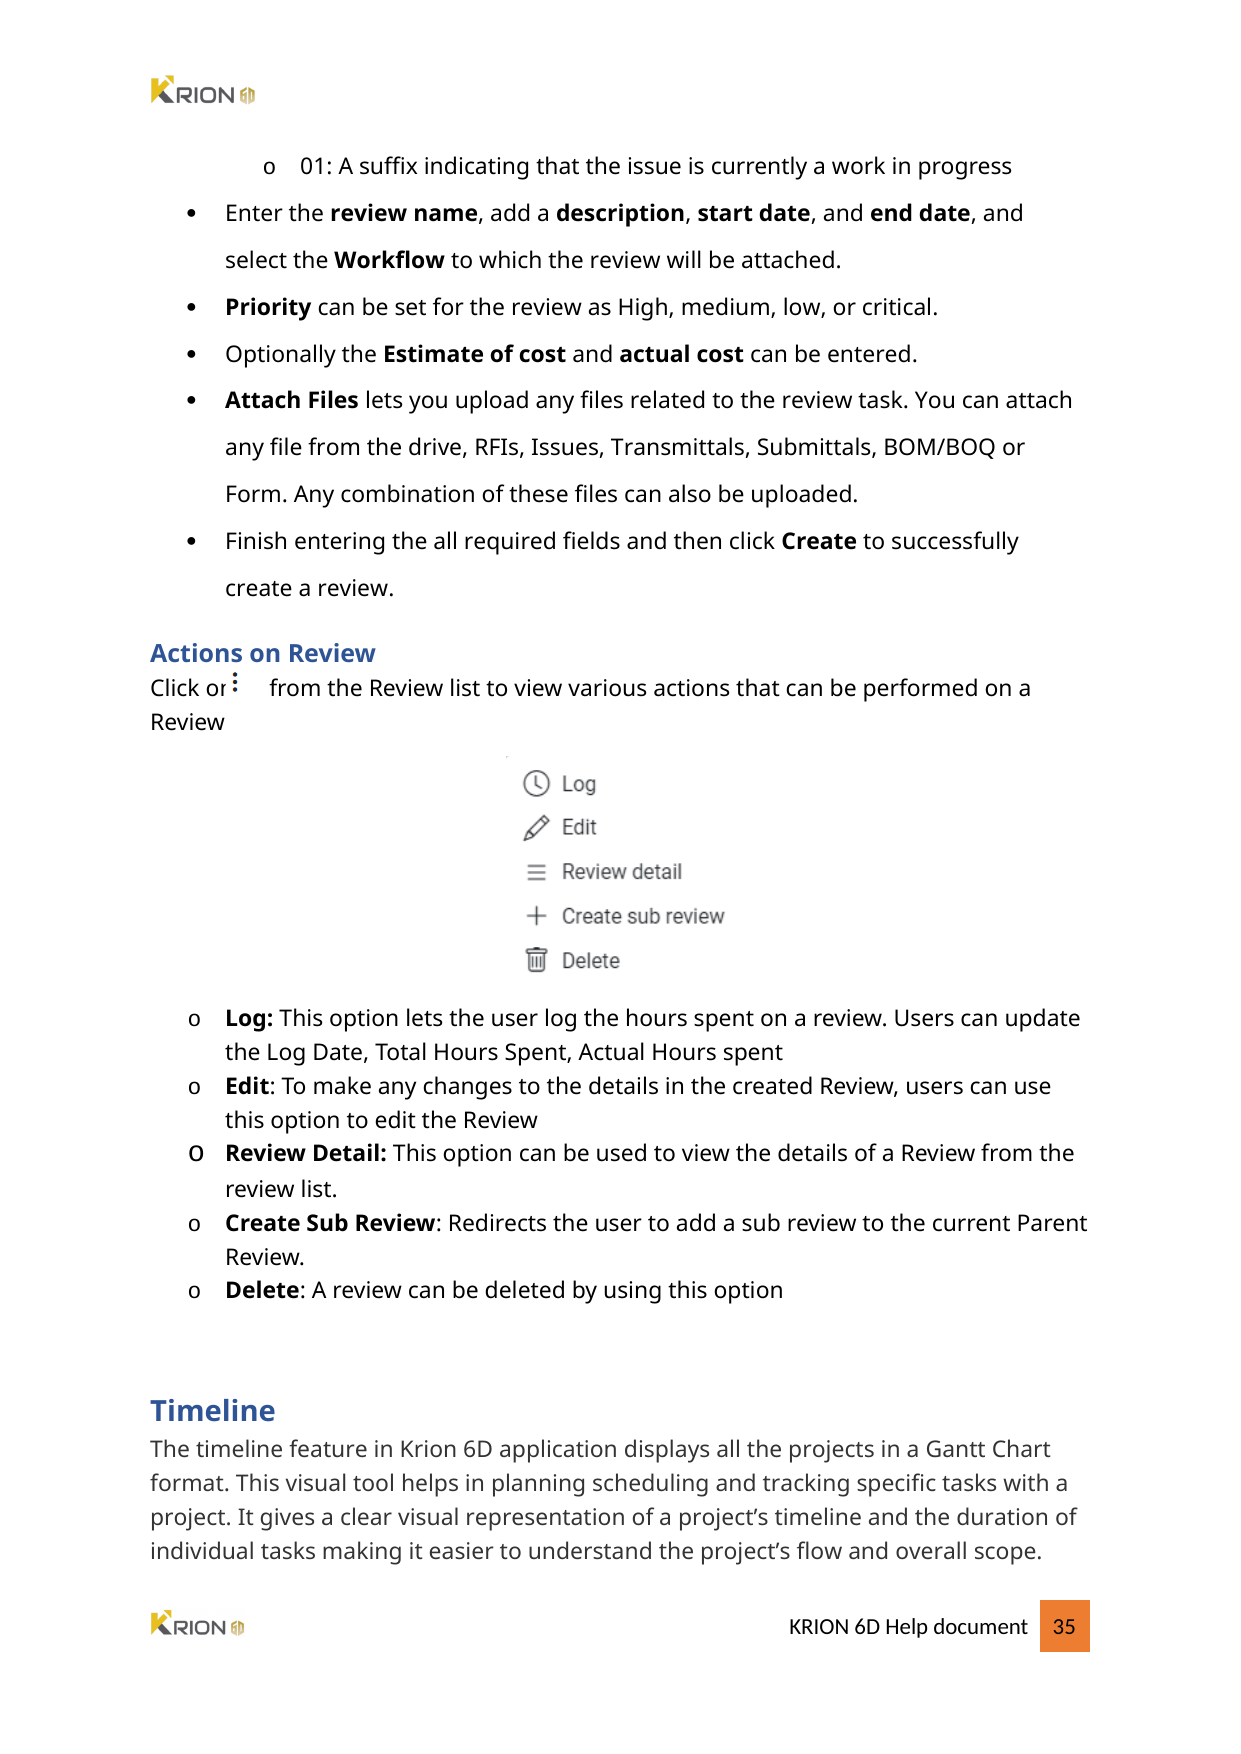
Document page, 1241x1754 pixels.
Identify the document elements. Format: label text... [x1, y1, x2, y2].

picture [506, 756, 735, 984]
picture [150, 73, 257, 107]
picture [150, 1608, 246, 1638]
list 01: A suffix indicating that the issue is currently a work in progress [262, 150, 1090, 181]
subtitle Actions on Review [150, 636, 1090, 669]
list Delete: A review can be deleted by using this option [187, 1274, 1090, 1306]
list Finish entering the all required fields and then click Create to successfully create a review. [187, 525, 1090, 603]
list Edit: To make any changes to the details in the created Review, users can use this option to edit the Review [187, 1070, 1090, 1135]
text The timeline feature in Krion 6D application displays all the projects in a Gantt Chart format. This visual tool helps in planning scheduling and tracking specific tasks with a project. It gives a clear visual representation of a project’s timeline and the duration of individual tasks making it easier to understand the project’s flow and overall scope. [150, 1433, 1090, 1566]
text Click on from the Review list to view various actions that can be performed on a Review [150, 672, 1090, 737]
list Attach Files lets you upload any files related to the review task. You can attach any file from the drive, RFIs, Issues, Transmittals, Submittals, BOM/BOQ or Form. Any combination of these files can also be uploaded. [187, 384, 1090, 509]
picture [225, 664, 244, 699]
list Priority can be set for the review as High, medium, low, or critical. [187, 291, 1090, 322]
list Log: This option lets the user log the hours spent on a review. Users can update the Log Date, Total Hours Spent, Actual Hours spent [187, 1002, 1090, 1067]
list Create Sub Review: Redirects the user to add a sub review to the current Parent Review. [187, 1207, 1090, 1272]
subtitle Timeline [150, 1391, 1090, 1430]
list Optionally the Estimate of cost and actual cost can be entered. [187, 338, 1090, 369]
list Enter the review name, add a description, start date, and end date, and select the Workflow to which the review will be attached. [187, 197, 1090, 275]
list Review Detail: This option can be used to view the details of a Review from the review list. [187, 1137, 1090, 1204]
